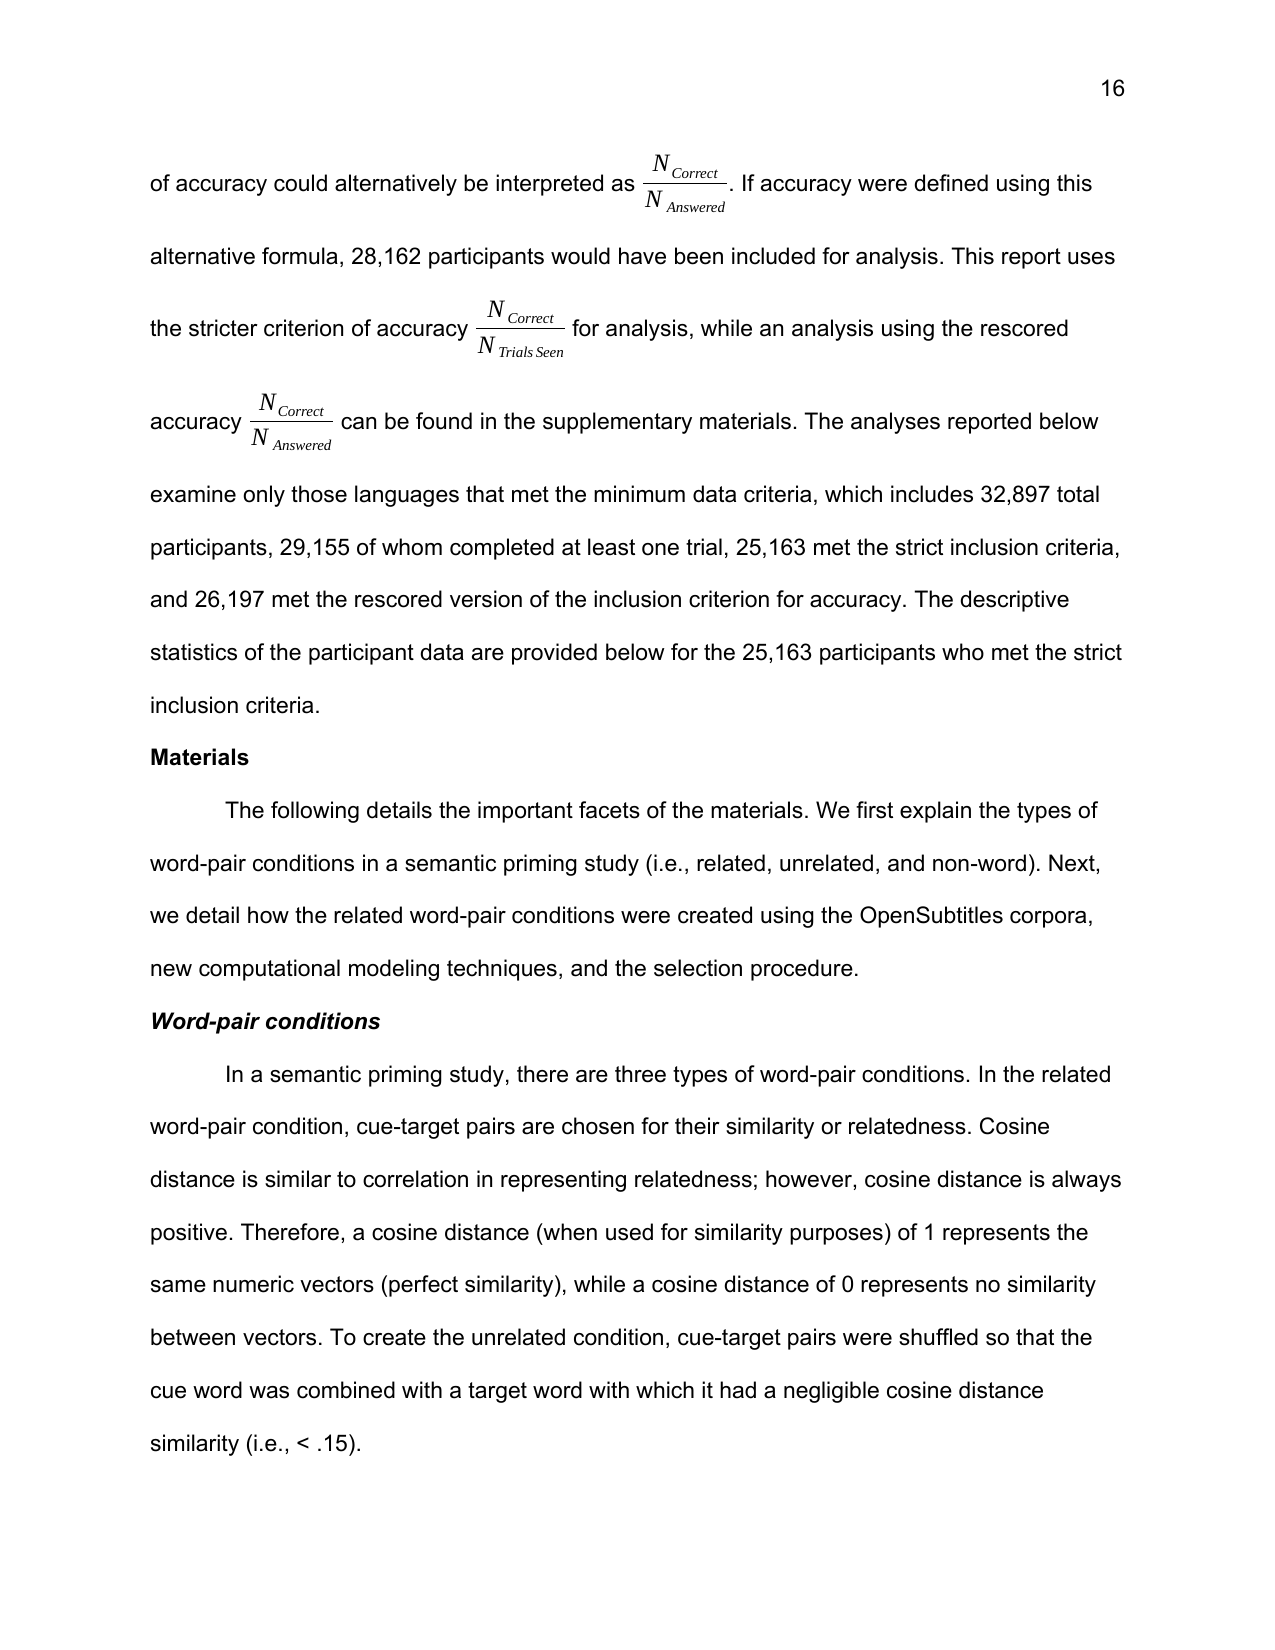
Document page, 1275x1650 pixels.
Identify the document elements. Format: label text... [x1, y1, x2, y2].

text The following details the important facets of the materials. We first explain the types of word-pair conditions in a semantic priming study (i.e., related, unrelated, and non-word). Next, we detail how the related word-pair conditions were created using the OpenSubtitles corpora, new computational modeling techniques, and the selection procedure. [150, 797, 1125, 982]
text In a semantic priming study, there are three types of word-pair conditions. In the related word-pair condition, cue-target pairs are chosen for their similarity or relatedness. Cosine distance is similar to correlation in representing relatedness; however, cosine distance is always positive. Therefore, a cosine distance (when used for similarity purposes) of 1 represents the same numeric vectors (perfect similarity), while a cosine distance of 0 represents no similarity between vectors. To create the unrelated condition, cue-target pairs were shuffled so that the cue word was combined with a target word with which it had a negligible cosine distance similarity (i.e., < .15). [150, 1061, 1125, 1456]
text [150, 150, 1125, 718]
text Materials [150, 744, 1125, 771]
text Word-pair conditions [150, 1008, 1125, 1034]
